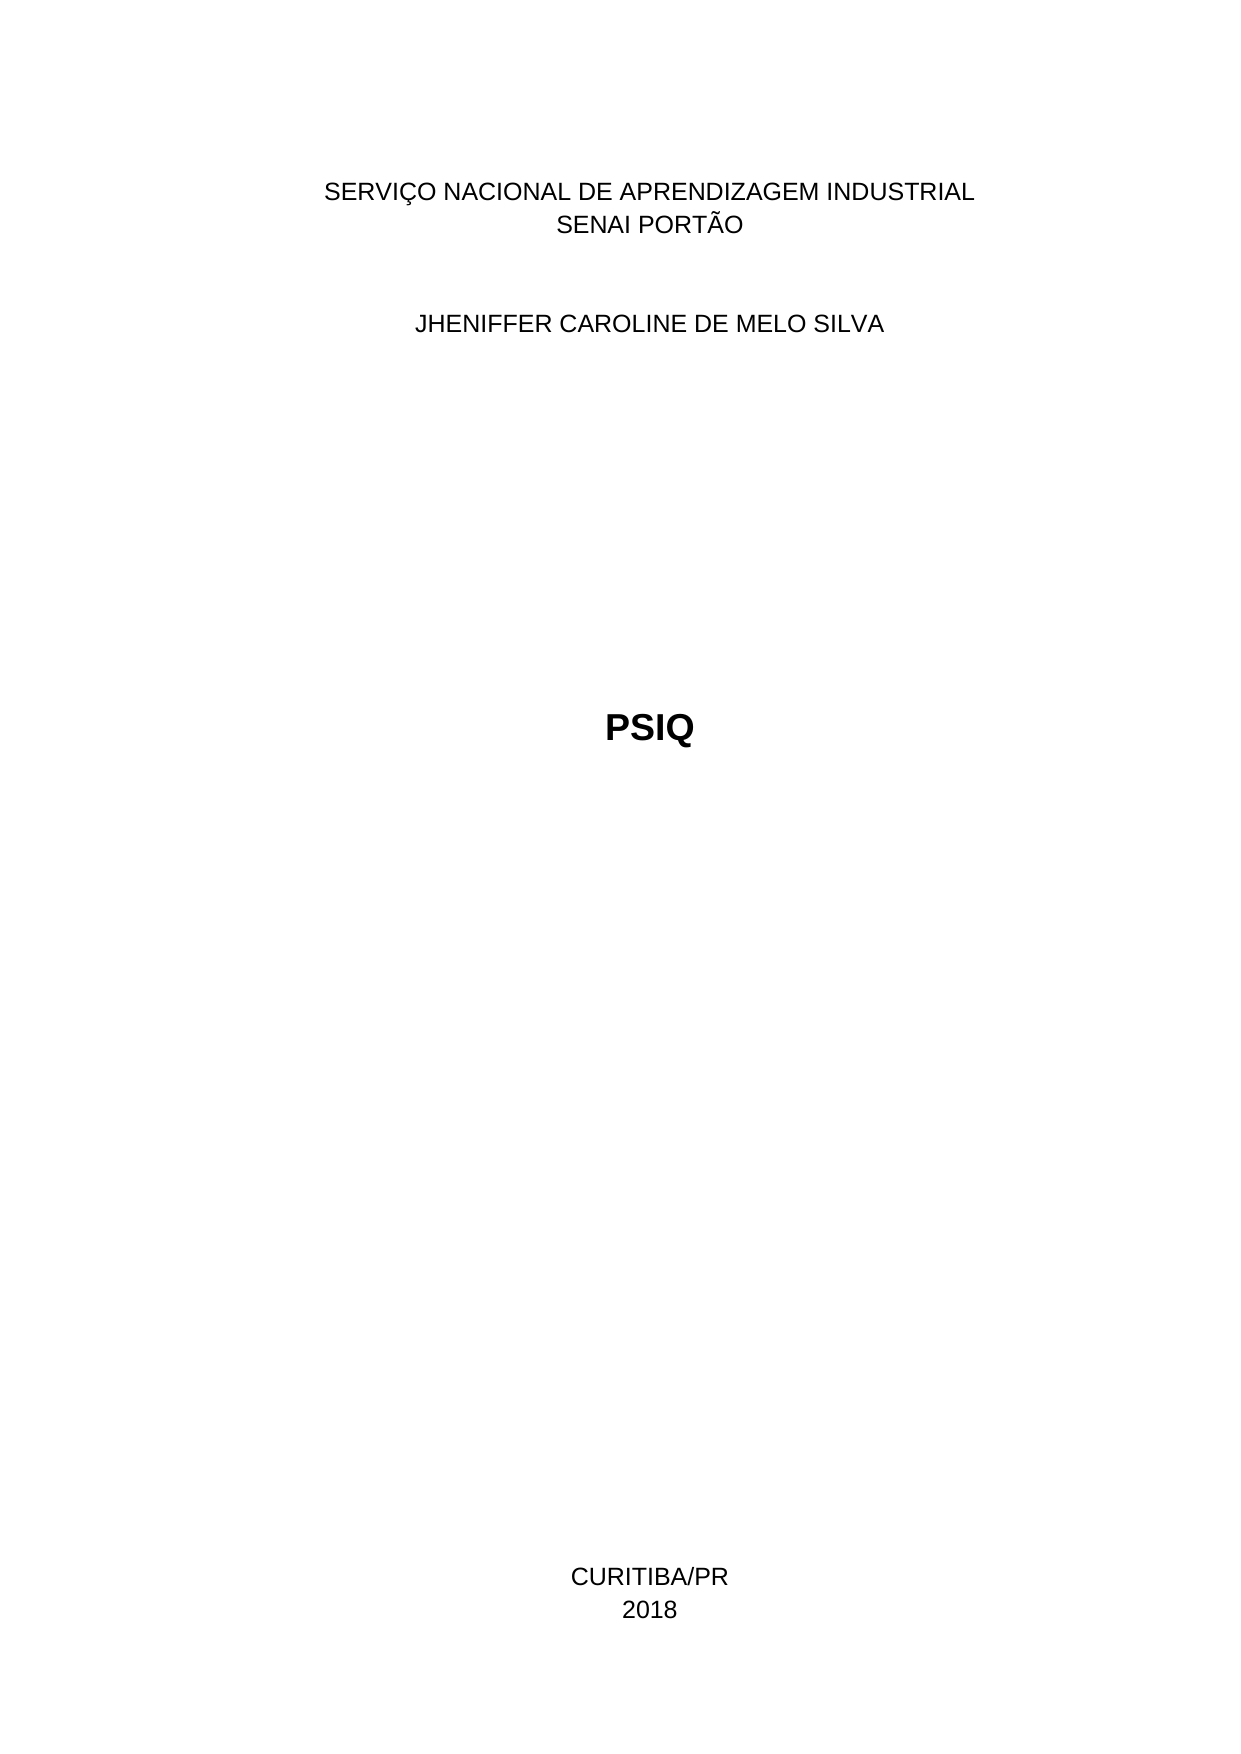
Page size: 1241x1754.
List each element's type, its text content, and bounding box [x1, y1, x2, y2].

text JHENIFFER CAROLINE DE MELO SILVA [177, 309, 1122, 338]
text SERVIÇO NACIONAL DE APRENDIZAGEM INDUSTRIAL [177, 177, 1122, 206]
text CURITIBA/PR [177, 1562, 1122, 1591]
text 2018 [177, 1595, 1122, 1624]
text PSIQ [177, 706, 1122, 749]
text SENAI PORTÃO [177, 210, 1122, 239]
